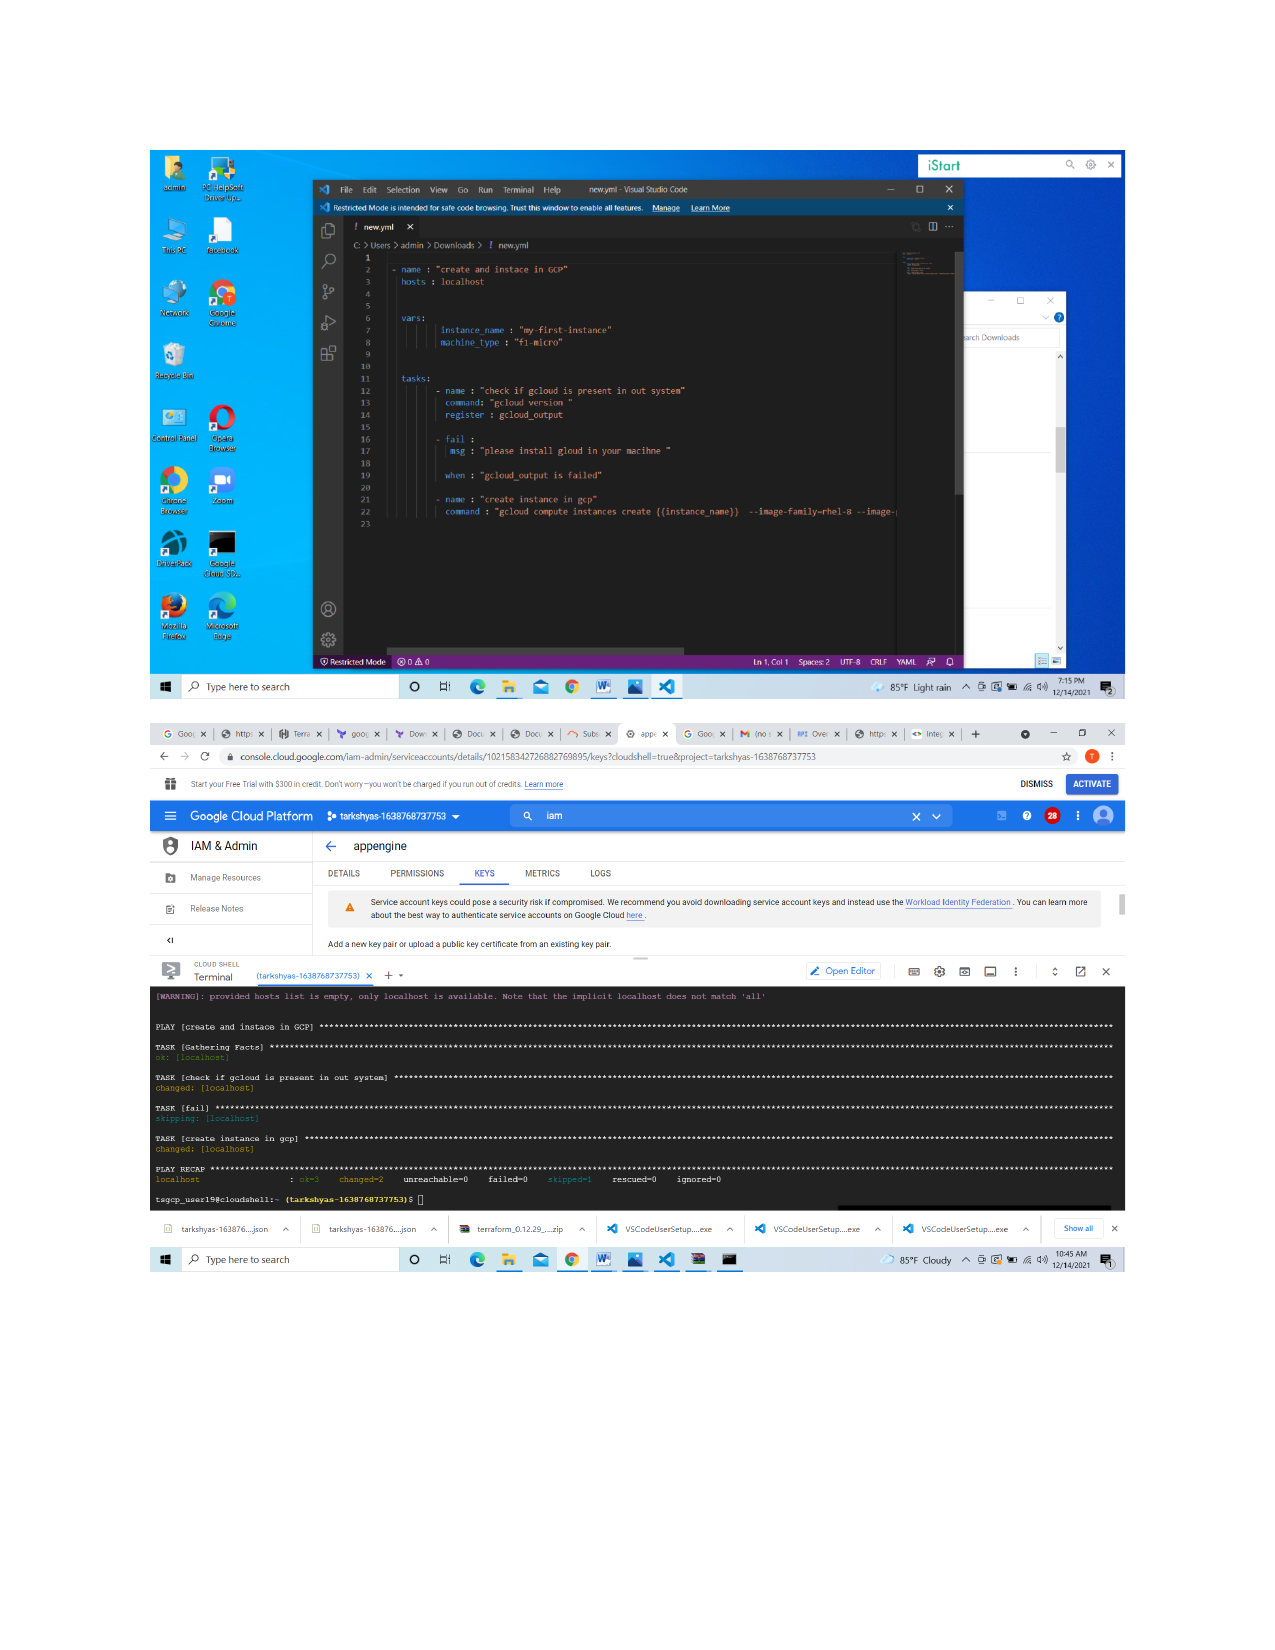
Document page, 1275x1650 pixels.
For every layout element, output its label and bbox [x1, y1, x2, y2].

picture [150, 723, 1125, 1272]
picture [164, 281, 186, 303]
picture [163, 410, 185, 425]
picture [209, 158, 235, 180]
picture [209, 592, 235, 619]
picture [221, 186, 229, 191]
picture [165, 219, 186, 240]
picture [221, 635, 230, 640]
picture [165, 533, 172, 539]
picture [165, 156, 184, 179]
picture [209, 218, 231, 242]
picture [161, 467, 188, 493]
picture [150, 150, 1125, 699]
picture [175, 624, 186, 628]
picture [161, 542, 177, 556]
picture [209, 468, 235, 493]
picture [209, 280, 235, 305]
picture [164, 343, 184, 366]
picture [161, 593, 186, 619]
picture [209, 405, 234, 430]
picture [209, 531, 235, 556]
picture [225, 624, 237, 628]
